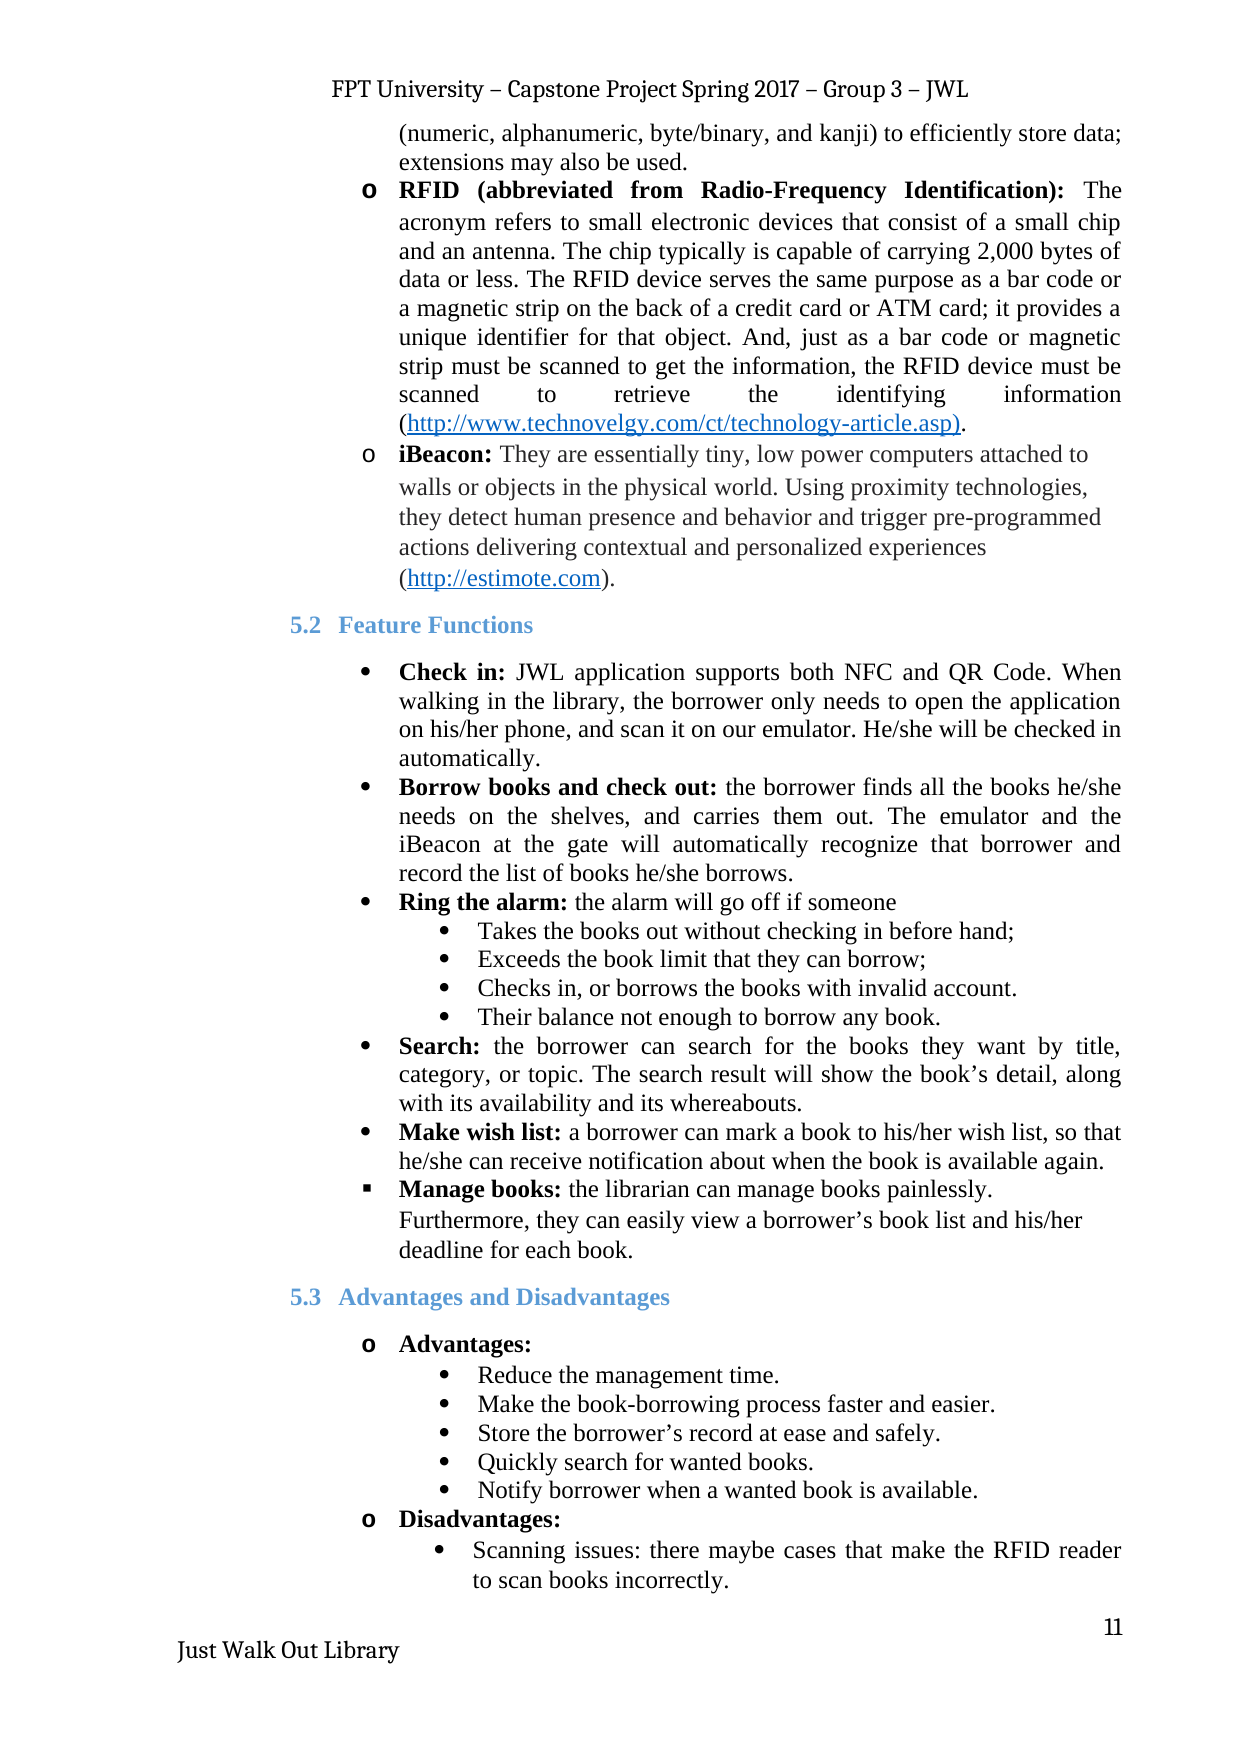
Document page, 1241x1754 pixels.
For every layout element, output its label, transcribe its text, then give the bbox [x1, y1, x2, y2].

list Exceeds the book limit that they can borrow; [440, 944, 1122, 973]
list Ring the alarm: the alarm will go off if someone [361, 887, 1122, 916]
list Their balance not enough to borrow any book. [440, 1002, 1122, 1031]
list Disadvantages: [361, 1504, 1122, 1535]
list Notify borrower when a wanted book is available. [440, 1475, 1122, 1504]
list Manage books: the librarian can manage books painlessly. Furthermore, they can easily view a borrower’s book list and his/her deadline for each book. [361, 1174, 1122, 1264]
list Scanning issues: there maybe cases that make the RFID reader to scan books incorrectly. [435, 1535, 1122, 1594]
list Store the borrower’s record at ease and safely. [440, 1418, 1122, 1447]
subtitle Feature Functions [290, 610, 1122, 639]
list Quickly search for wanted books. [440, 1447, 1122, 1475]
list Checks in, or borrows the books with invalid account. [440, 973, 1122, 1002]
list Advantages: [361, 1329, 1122, 1360]
list Takes the books out without checking in before hand; [440, 916, 1122, 944]
list RFID (abbreviated from Radio-Frequency Identification): The acronym refers to small electronic devices that consist of a small chip and an antenna. The chip typically is capable of carrying 2,000 bytes of data or less. The RFID device serves the same purpose as a bar code or a magnetic strip on the back of a credit card or ATM card; it provides a unique identifier for that object. And, just as a bar code or magnetic strip must be scanned to get the information, the RFID device must be scanned to retrieve the identifying information (http://www.technovelgy.com/ct/technology-article.asp). [361, 176, 1122, 437]
list Borrow books and check out: the borrower finds all the books he/she needs on the shelves, and carries them out. The emulator and the iBeacon at the gate will automatically recognize that borrower and record the list of books he/she borrows. [361, 772, 1122, 887]
list Check in: JWL application supports both NFC and QR Code. When walking in the library, the borrower only needs to open the application on his/her phone, and scan it on our emulator. He/she will be checked in automatically. [361, 657, 1122, 772]
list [361, 118, 1122, 176]
list Make the book-borrowing process faster and easier. [440, 1389, 1122, 1418]
subtitle Advantages and Disadvantages [290, 1282, 1122, 1311]
list iBeacon: They are essentially tiny, low power computers attached to walls or objects in the physical world. Using proximity technologies, they detect human presence and behavior and trigger pre-programmed actions delivering contextual and personalized experiences (http://estimote.com). [361, 437, 1122, 592]
list Reduce the management time. [440, 1360, 1122, 1389]
list Make wish list: a borrower can mark a book to his/her wish list, so that he/she can receive notification about when the book is available again. [361, 1117, 1122, 1174]
list Search: the borrower can search for the books they want by title, category, or topic. The search result will show the book’s detail, along with its availability and its whereabouts. [361, 1031, 1122, 1117]
